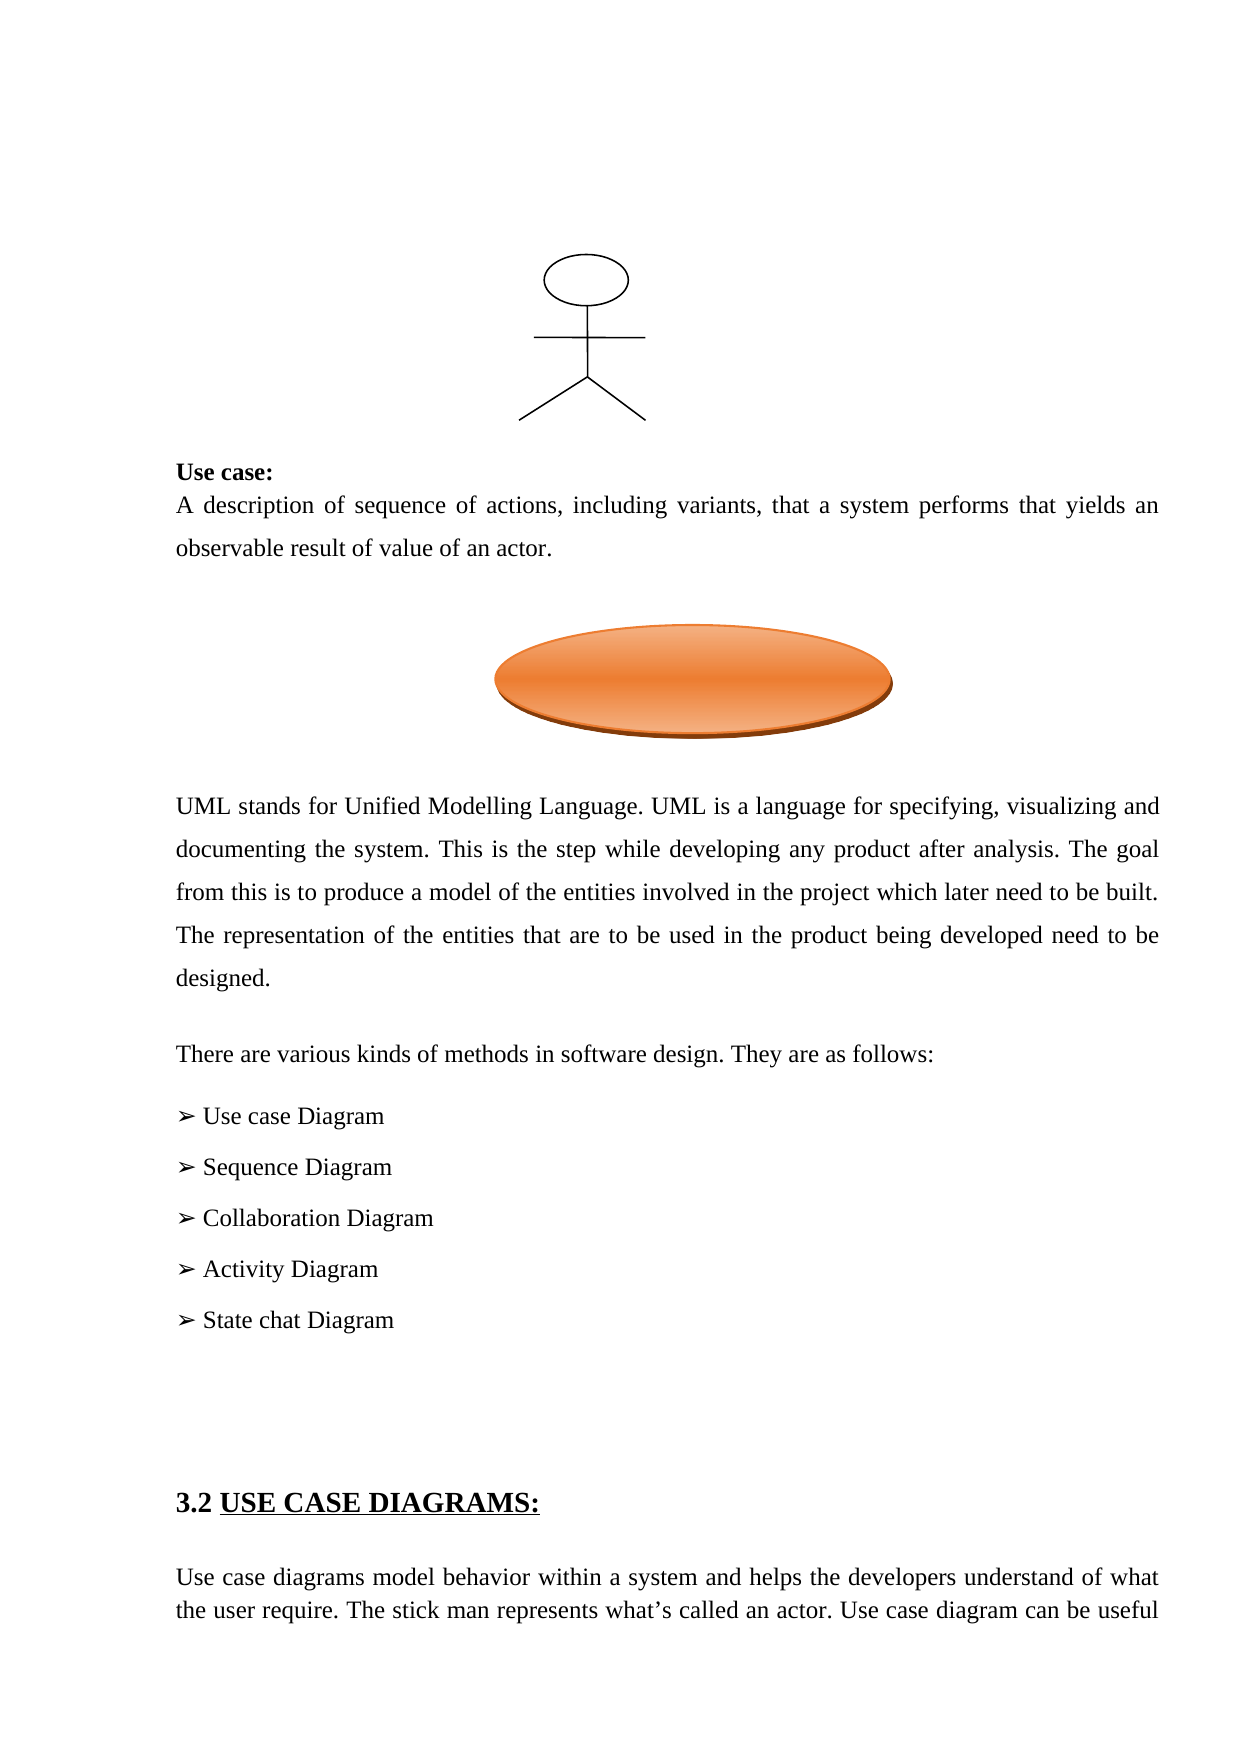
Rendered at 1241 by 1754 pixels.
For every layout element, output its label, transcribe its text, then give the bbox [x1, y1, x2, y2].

text ➢ Use case Diagram [176, 1097, 1161, 1131]
text A description of sequence of actions, including variants, that a system performs that yields an observable result of value of an actor. [176, 490, 1161, 562]
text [176, 1562, 1161, 1623]
text Use case: [176, 457, 1161, 486]
text ➢ Sequence Diagram [176, 1148, 1161, 1182]
text There are various kinds of methods in software design. They are as follows: [176, 1039, 1161, 1068]
text ➢ Activity Diagram [176, 1251, 1161, 1284]
text ➢ State chat Diagram [176, 1302, 1161, 1336]
text UML stands for Unified Modelling Language. UML is a language for specifying, visualizing and documenting the system. This is the step while developing any product after analysis. The goal from this is to produce a model of the entities involved in the project which later need to be built. The representation of the entities that are to be used in the product being developed need to be designed. [176, 791, 1161, 992]
text ➢ Collaboration Diagram [176, 1199, 1161, 1233]
text 3.2 USE CASE DIAGRAMS: [176, 1485, 1161, 1518]
